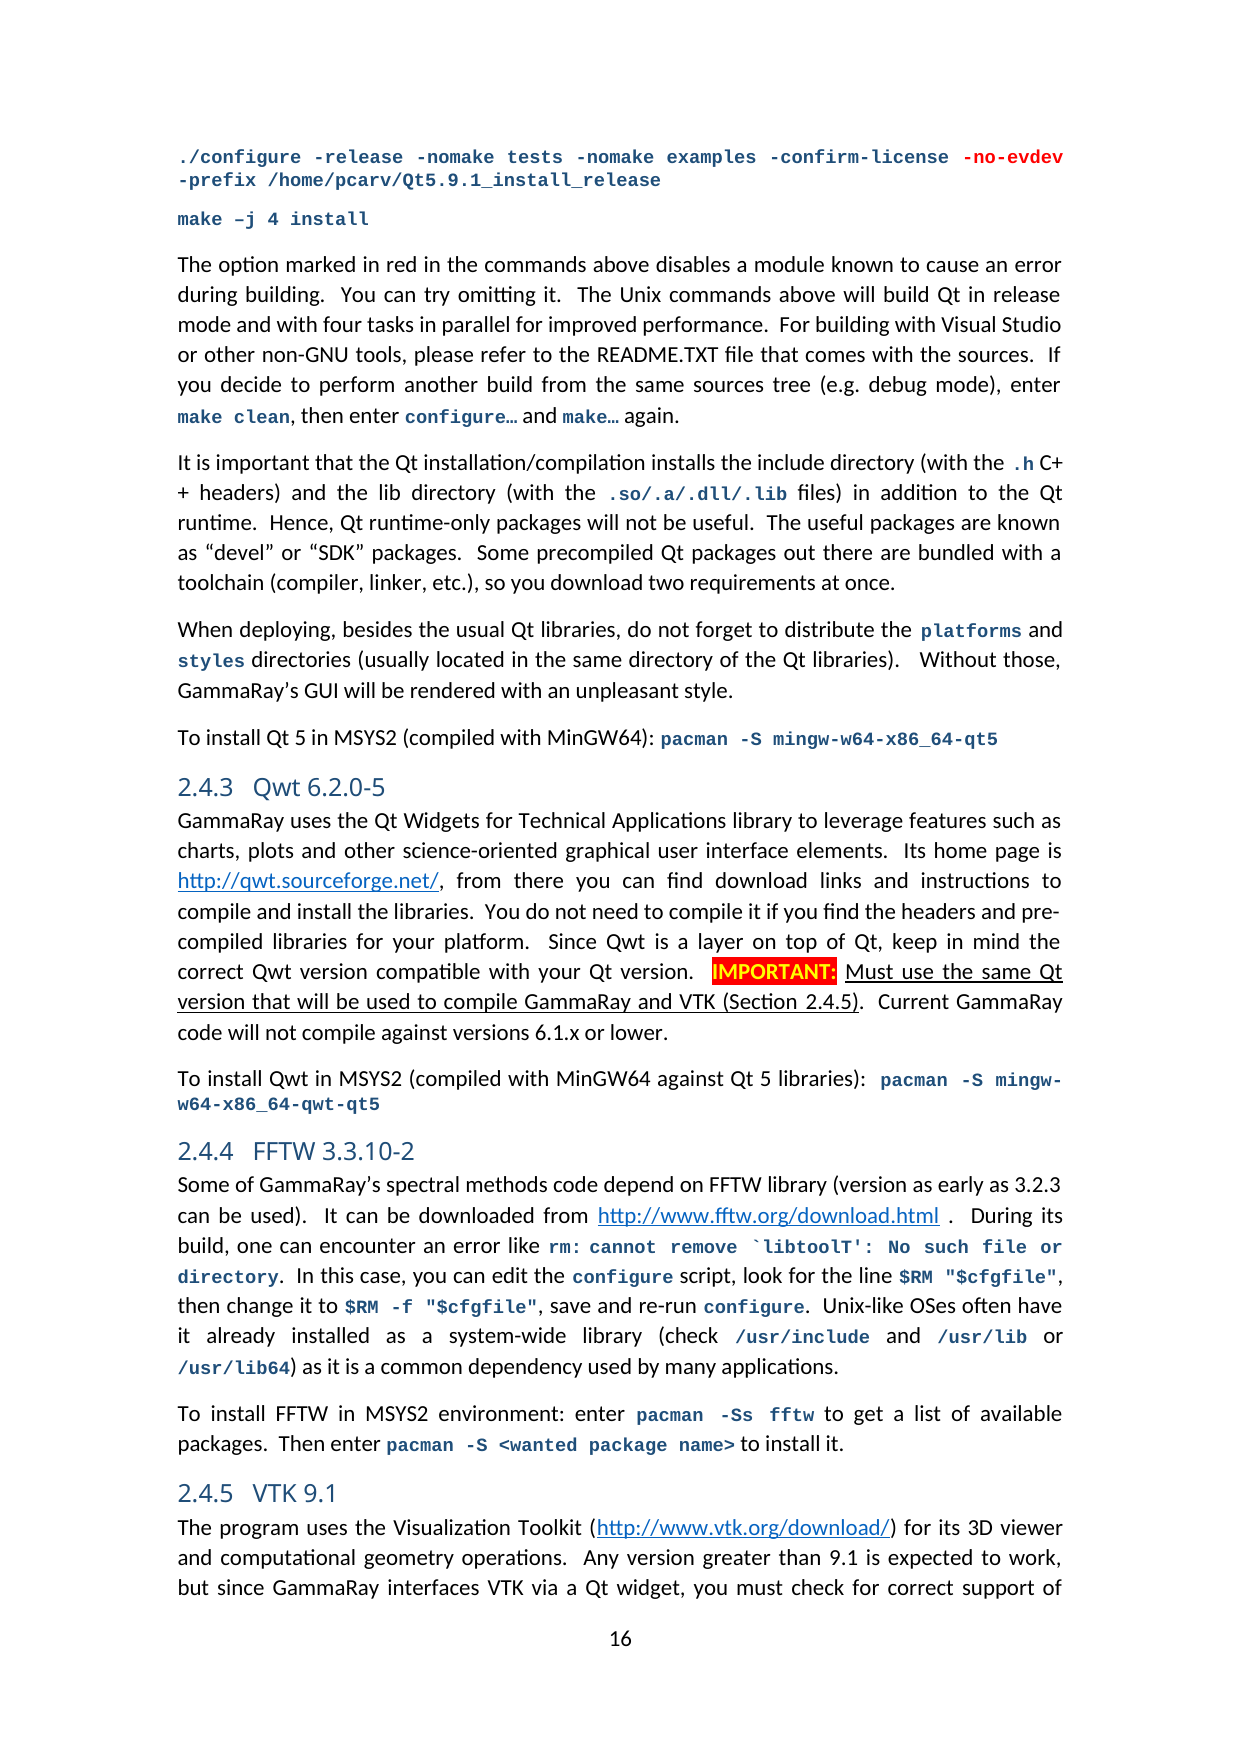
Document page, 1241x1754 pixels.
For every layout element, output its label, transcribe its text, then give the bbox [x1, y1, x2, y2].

text GammaRay uses the Qt Widgets for Technical Applications library to leverage features such as charts, plots and other science-oriented graphical user interface elements. Its home page is http://qwt.sourceforge.net/, from there you can find download links and instructions to compile and install the libraries. You do not need to compile it if you find the headers and pre-compiled libraries for your platform. Since Qwt is a layer on top of Qt, keep in mind the correct Qwt version compatible with your Qt version. IMPORTANT: Must use the same Qt version that will be used to compile GammaRay and VTK (Section 2.4.5). Current GammaRay code will not compile against versions 6.1.x or lower. [177, 806, 1063, 1046]
subtitle VTK 9.1 [177, 1476, 1063, 1510]
text ./configure -release -nomake tests -nomake examples -confirm-license -no-evdev -prefix /home/pcarv/Qt5.9.1_install_release [177, 148, 1063, 192]
text To install FFTW in MSYS2 environment: enter pacman -Ss fftw to get a list of available packages. Then enter pacman -S <wanted package name> to install it. [177, 1399, 1063, 1457]
text When deploying, besides the usual Qt libraries, do not forget to distribute the platforms and styles directories (usually located in the same directory of the Qt libraries). Without those, GammaRay’s GUI will be rendered with an unpleasant style. [177, 615, 1063, 704]
text To install Qt 5 in MSYS2 (compiled with MinGW64): pacman -S mingw-w64-x86_64-qt5 [177, 723, 1063, 751]
subtitle FFTW 3.3.10-2 [177, 1134, 1063, 1168]
text Some of GammaRay’s spectral methods code depend on FFTW library (version as early as 3.2.3 can be used). It can be downloaded from http://www.fftw.org/download.html . During its build, one can encounter an error like rm: cannot remove `libtoolT': No such file or directory. In this case, you can edit the configure script, look for the line $RM "$cfgfile", then change it to $RM -f "$cfgfile", save and re-run configure. Unix-like OSes often have it already installed as a system-wide library (check /usr/include and /usr/lib or /usr/lib64) as it is a common dependency used by many applications. [177, 1171, 1063, 1380]
text It is important that the Qt installation/compilation installs the include directory (with the .h C++ headers) and the lib directory (with the .so/.a/.dll/.lib files) in addition to the Qt runtime. Hence, Qt runtime-only packages will not be useful. The useful packages are known as “devel” or “SDK” packages. Some precompiled Qt packages out there are bundled with a toolchain (compiler, linker, etc.), so you download two requirements at once. [177, 448, 1063, 596]
subtitle Qwt 6.2.0-5 [177, 769, 1063, 803]
text The option marked in red in the commands above disables a module known to cause an error during building. You can try omitting it. The Unix commands above will build Qt in release mode and with four tasks in parallel for improved performance. For building with Visual Studio or other non-GNU tools, please refer to the README.TXT file that comes with the sources. If you decide to perform another build from the same sources tree (e.g. debug mode), enter make clean, then enter configure… and make… again. [177, 250, 1063, 429]
text To install Qwt in MSYS2 (compiled with MinGW64 against Qt 5 libraries): pacman -S mingw-w64-x86_64-qwt-qt5 [177, 1064, 1063, 1116]
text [177, 1513, 1063, 1601]
text make –j 4 install [177, 210, 1063, 231]
